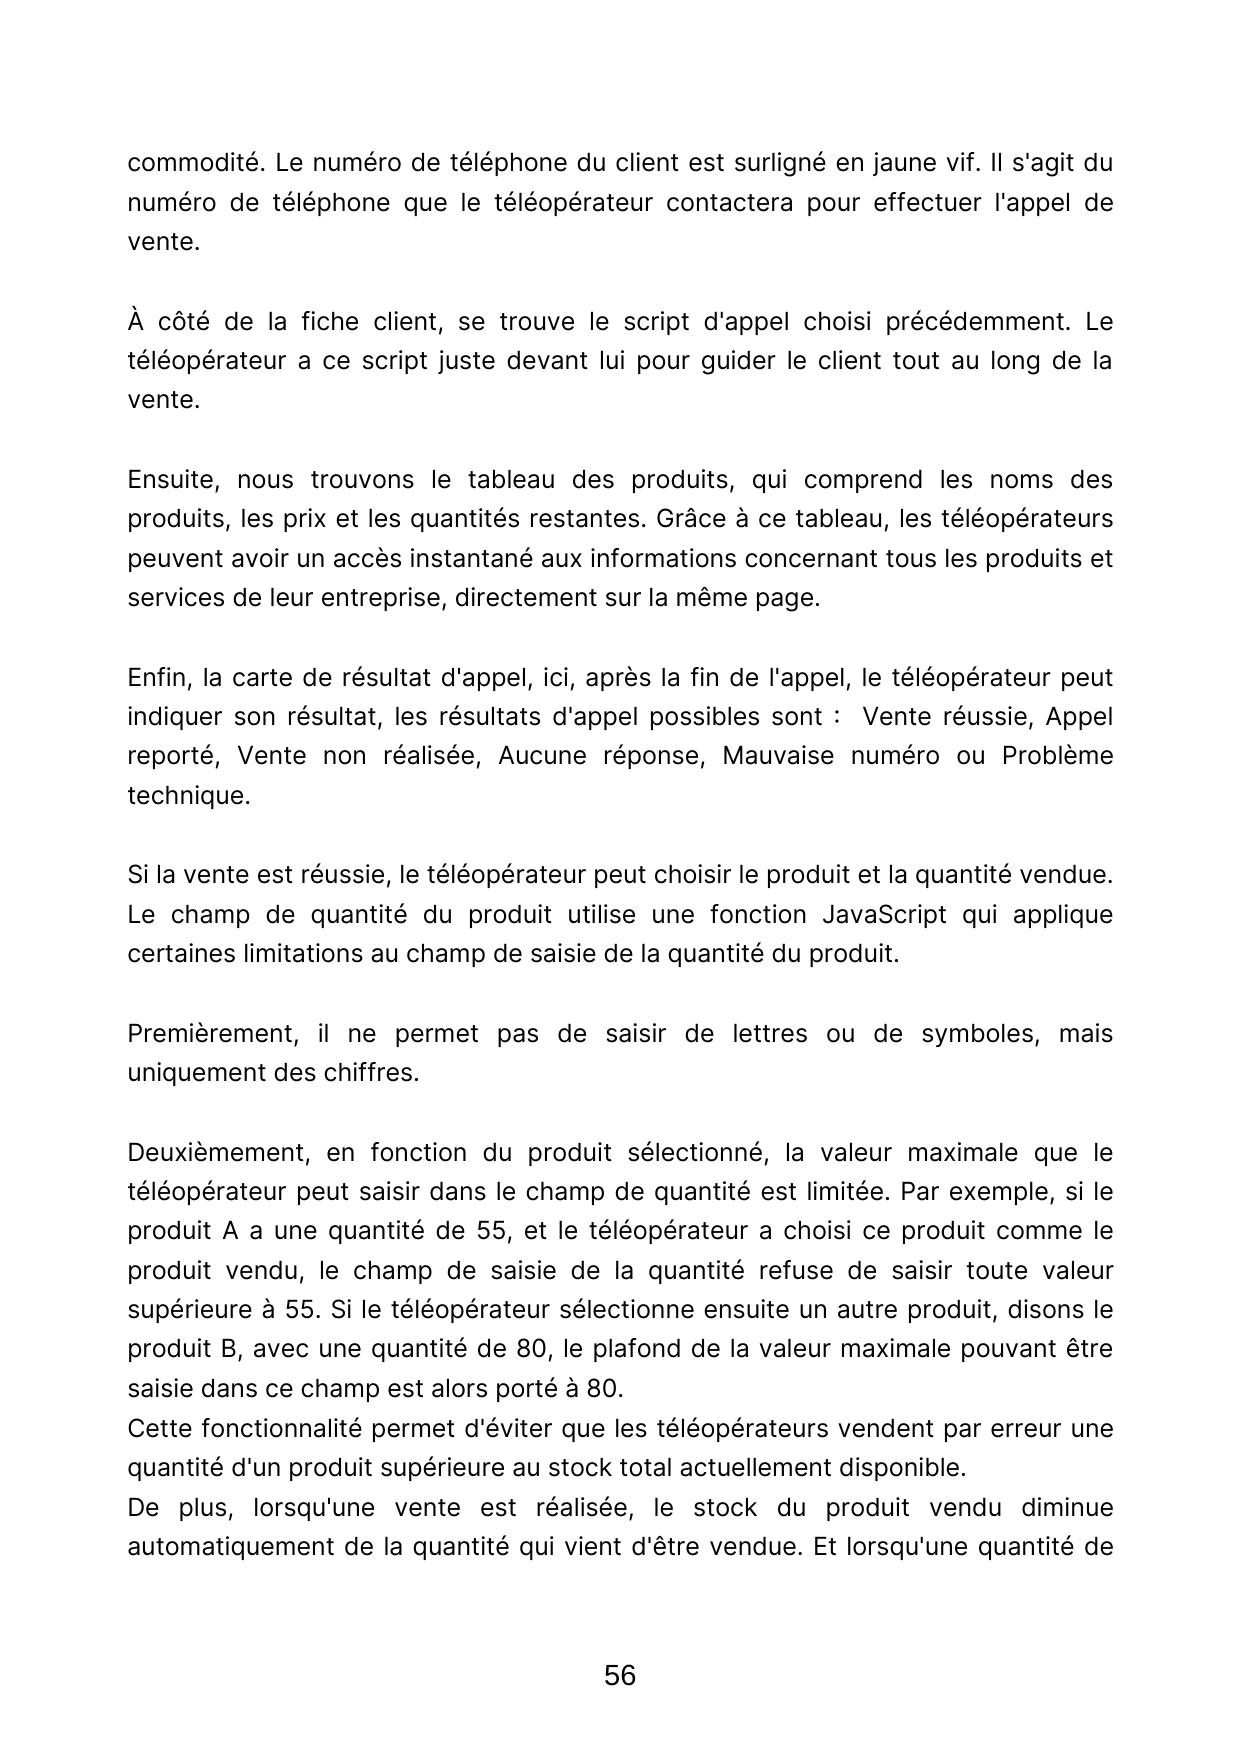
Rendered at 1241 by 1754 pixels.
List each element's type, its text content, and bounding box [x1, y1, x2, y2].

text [127, 147, 1115, 256]
text Premièrement, il ne permet pas de saisir de lettres ou de symboles, mais uniquement des chiffres. [127, 1018, 1115, 1087]
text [127, 1492, 1115, 1562]
text Si la vente est réussie, le téléopérateur peut choisir le produit et la quantité vendue. Le champ de quantité du produit utilise une fonction JavaScript qui applique certaines limitations au champ de saisie de la quantité du produit. [127, 859, 1115, 968]
text À côté de la fiche client, se trouve le script d'appel choisi précédemment. Le téléopérateur a ce script juste devant lui pour guider le client tout au long de la vente. [127, 306, 1115, 415]
text Cette fonctionnalité permet d'éviter que les téléopérateurs vendent par erreur une quantité d'un produit supérieure au stock total actuellement disponible. [127, 1413, 1115, 1482]
text Deuxièmement, en fonction du produit sélectionné, la valeur maximale que le téléopérateur peut saisir dans le champ de quantité est limitée. Par exemple, si le produit A a une quantité de 55, et le téléopérateur a choisi ce produit comme le produit vendu, le champ de saisie de la quantité refuse de saisir toute valeur supérieure à 55. Si le téléopérateur sélectionne ensuite un autre produit, disons le produit B, avec une quantité de 80, le plafond de la valeur maximale pouvant être saisie dans ce champ est alors porté à 80. [127, 1137, 1115, 1403]
text Enfin, la carte de résultat d'appel, ici, après la fin de l'appel, le téléopérateur peut indiquer son résultat, les résultats d'appel possibles sont : Vente réussie, Appel reporté, Vente non réalisée, Aucune réponse, Mauvaise numéro ou Problème technique. [127, 662, 1115, 810]
text Ensuite, nous trouvons le tableau des produits, qui comprend les noms des produits, les prix et les quantités restantes. Grâce à ce tableau, les téléopérateurs peuvent avoir un accès instantané aux informations concernant tous les produits et services de leur entreprise, directement sur la même page. [127, 464, 1115, 612]
